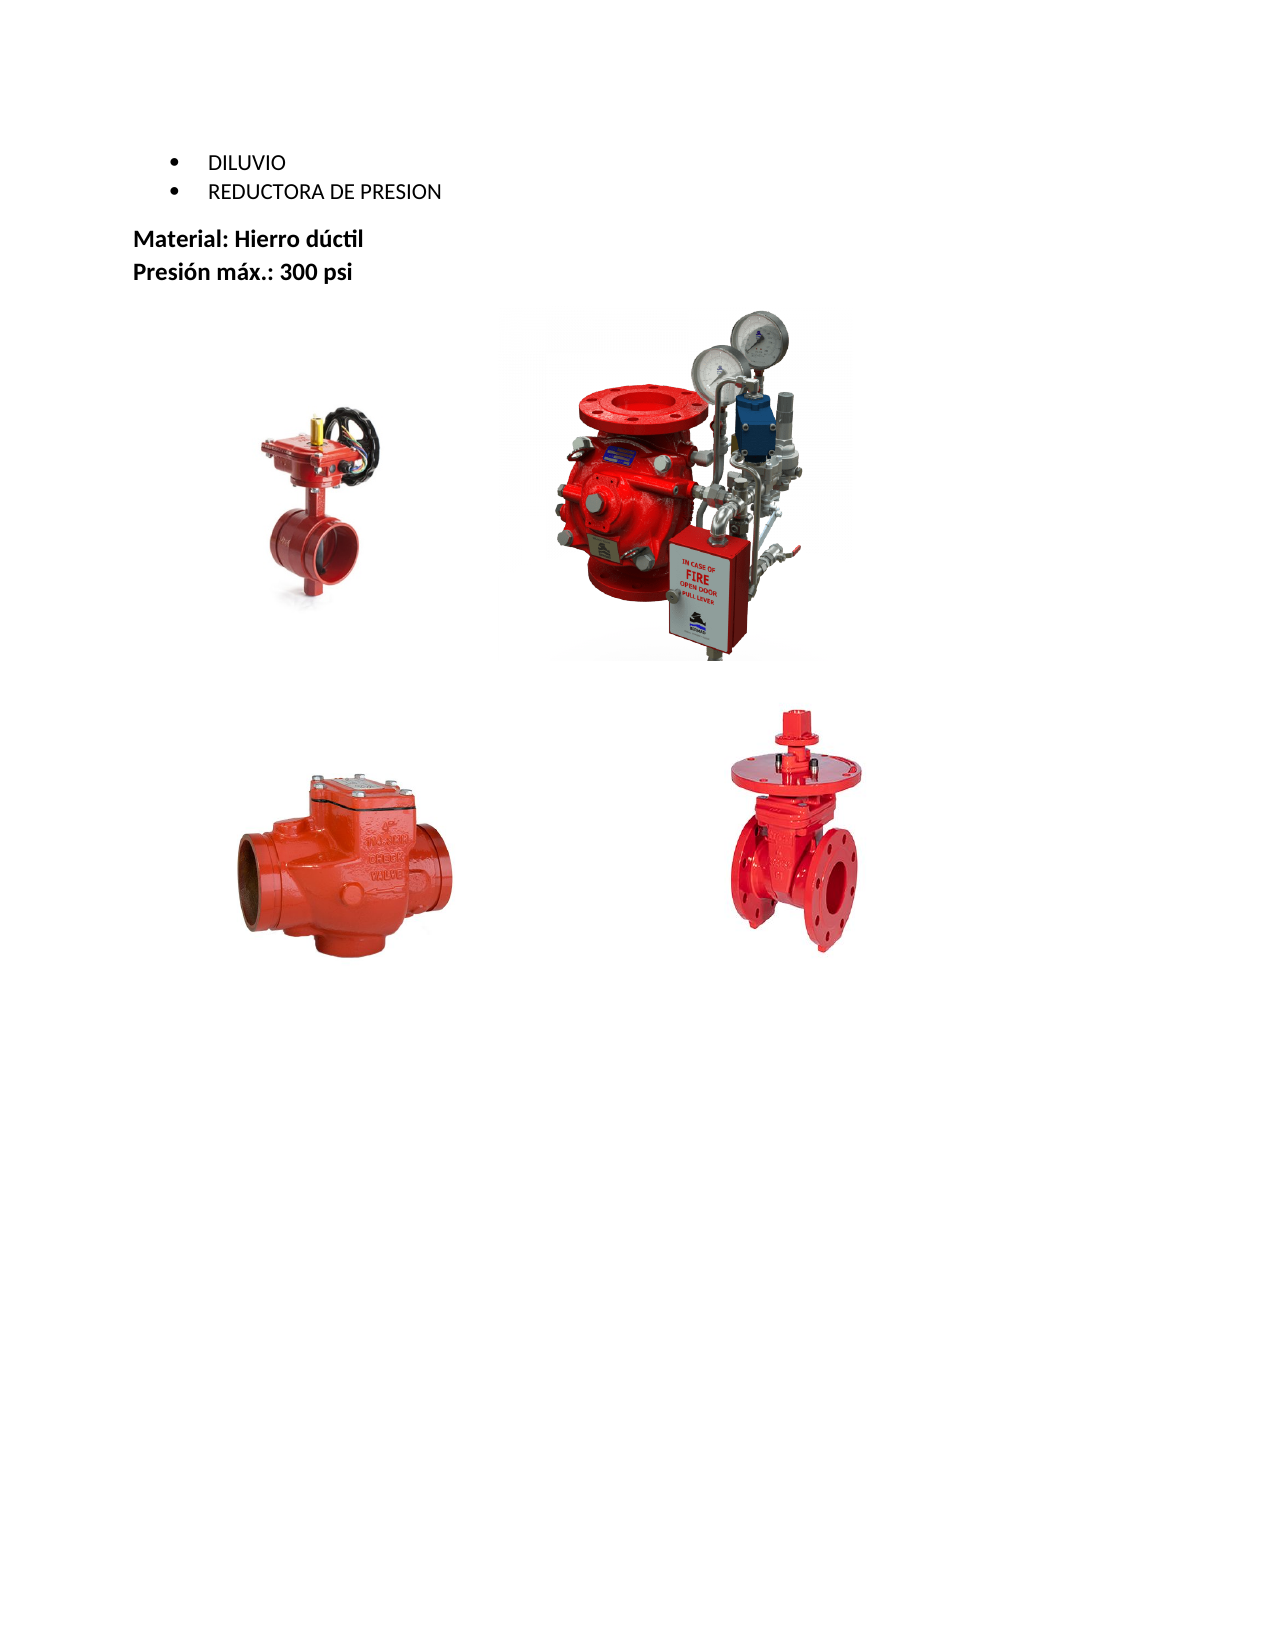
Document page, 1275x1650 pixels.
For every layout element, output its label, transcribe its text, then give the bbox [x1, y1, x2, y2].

text Material: Hierro dúctil Presión máx.: 300 psi [133, 224, 1255, 287]
list REDUCTORA DE PRESION [170, 177, 1255, 205]
list DILUVIO [170, 148, 1255, 176]
picture [562, 663, 1033, 998]
picture [132, 747, 557, 998]
picture [132, 306, 854, 661]
